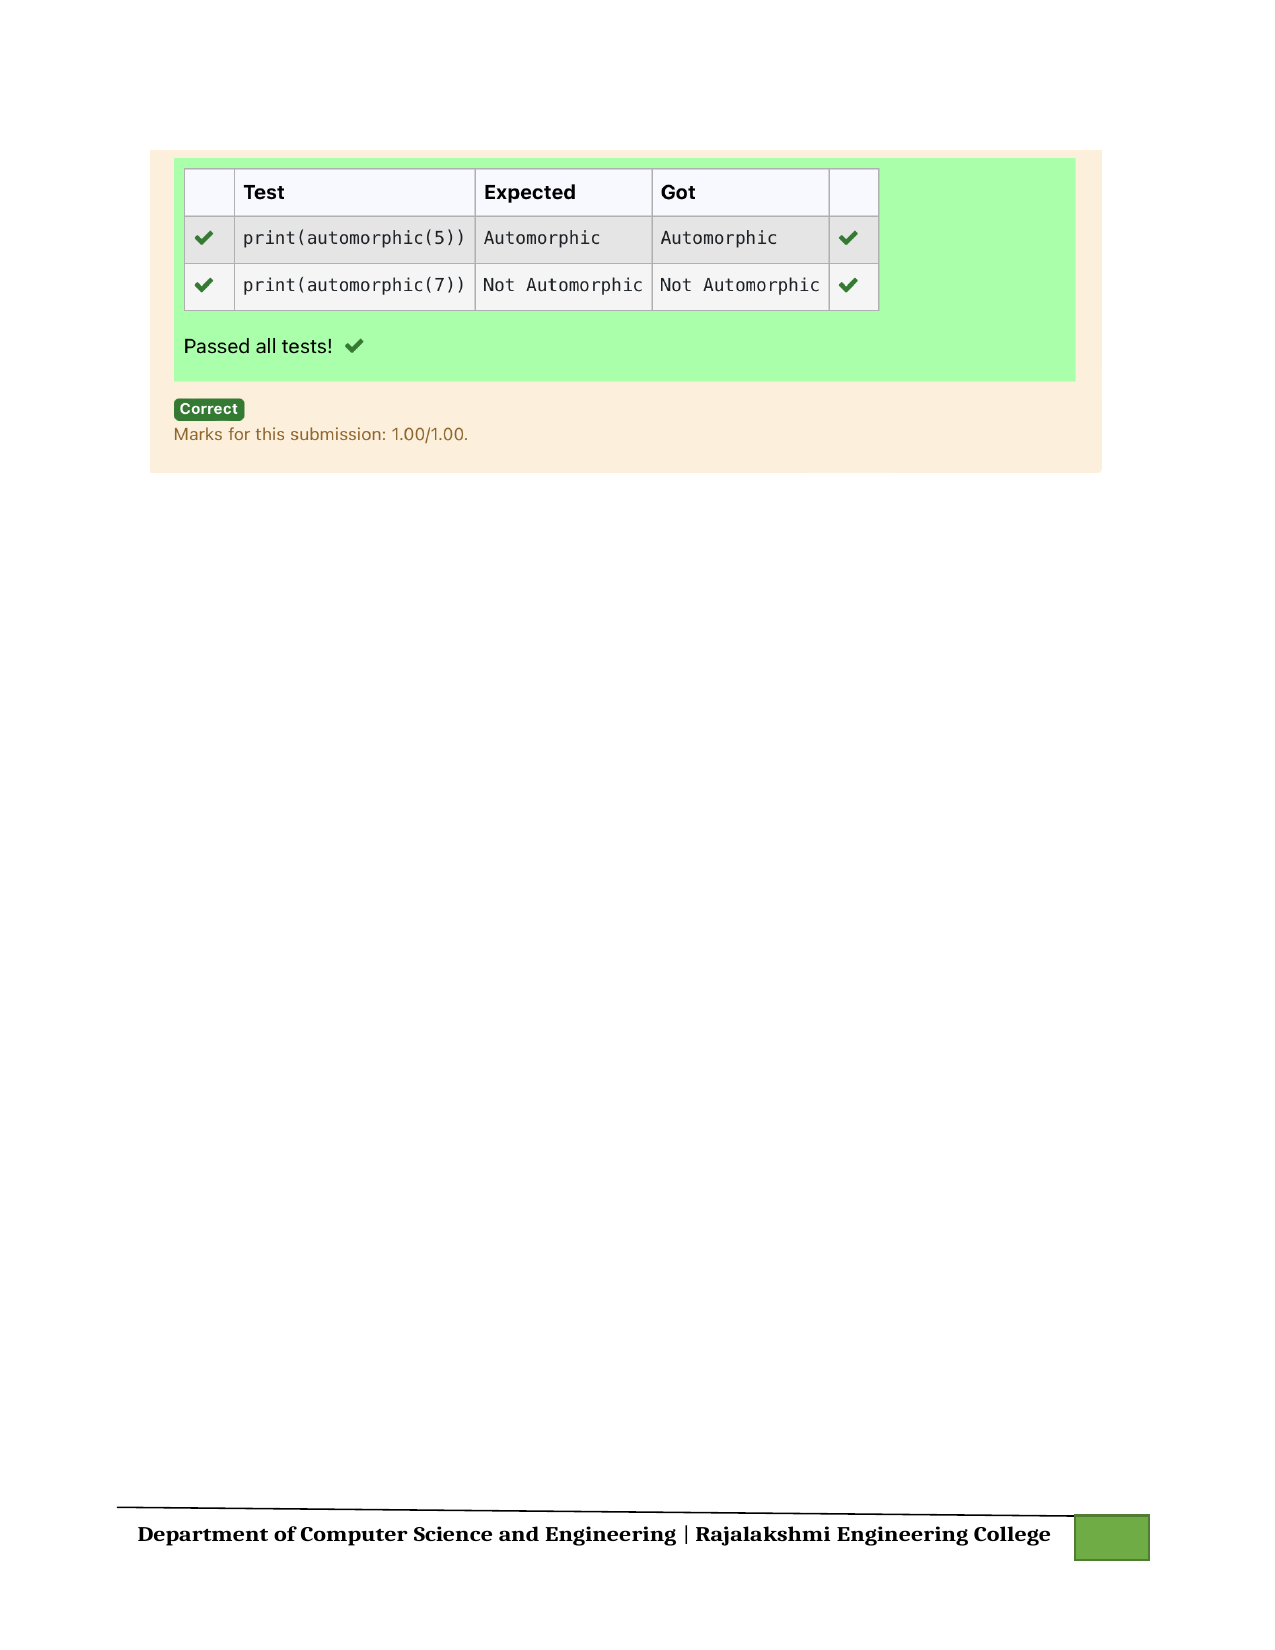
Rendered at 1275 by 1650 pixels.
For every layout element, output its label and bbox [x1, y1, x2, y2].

picture [150, 150, 1102, 473]
